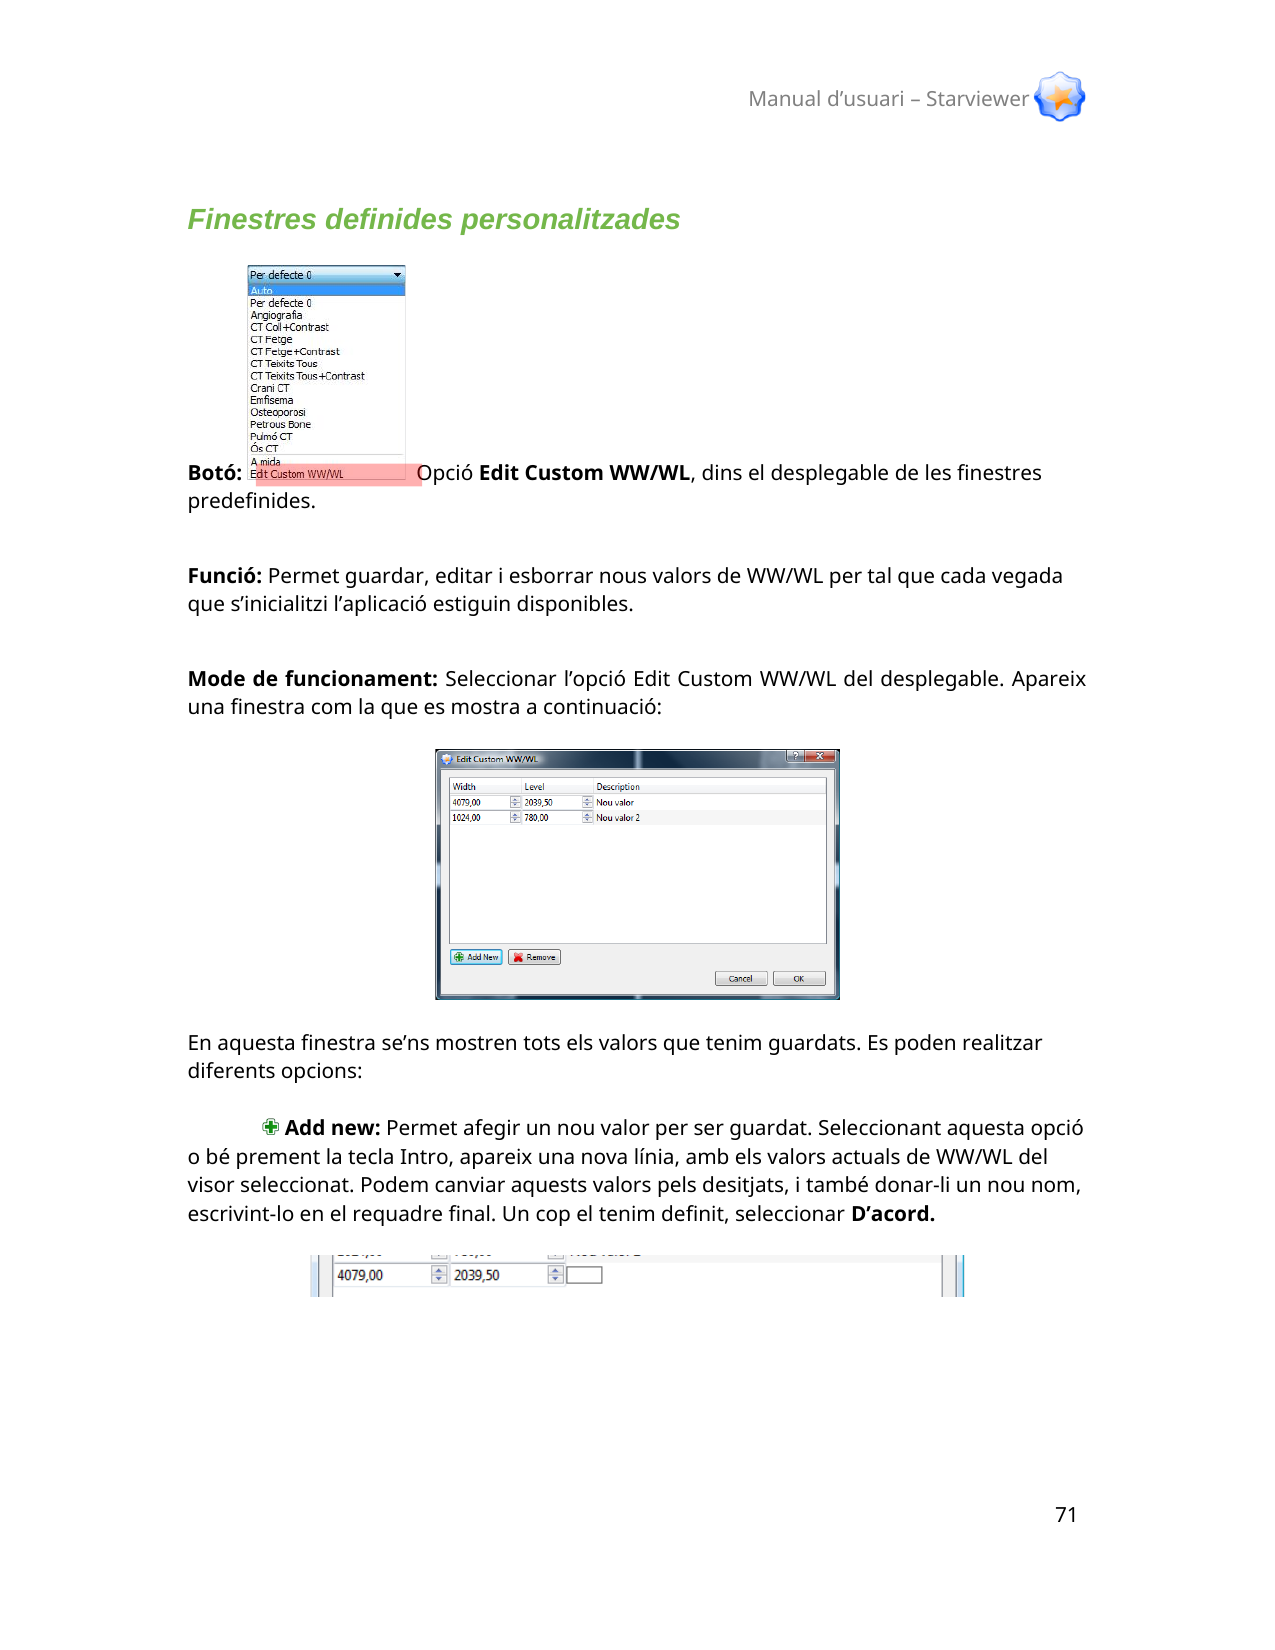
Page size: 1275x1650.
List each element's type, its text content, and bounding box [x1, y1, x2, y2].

picture [247, 265, 406, 480]
text Add new: Permet afegir un nou valor per ser guardat. Seleccionant aquesta opció o bé prement la tecla Intro, apareix una nova línia, amb els valors actuals de WW/WL del visor seleccionat. Podem canviar aquests valors pels desitjats, i també donar-li un nou nom, escrivint-lo en el requadre final. Un cop el tenim definit, seleccionar D’acord. [187, 1113, 1087, 1227]
text Botó: Opció Edit Custom WW/WL, dins el desplegable de les finestres predefinides. [187, 265, 1078, 514]
text Funció: Permet guardar, editar i esborrar nous valors de WW/WL per tal que cada vegada que s’inicialitzi l’aplicació estiguin disponibles. [187, 561, 1078, 618]
subtitle Finestres definides personalitzades [187, 202, 1078, 236]
picture [435, 749, 840, 1000]
picture [261, 1118, 279, 1136]
text En aquesta finestra se’ns mostren tots els valors que tenim guardats. Es poden realitzar diferents opcions: [187, 1028, 1087, 1085]
picture [1033, 71, 1086, 122]
picture [310, 1255, 965, 1297]
text Mode de funcionament: Seleccionar l’opció Edit Custom WW/WL del desplegable. Apareix una finestra com la que es mostra a continuació: [187, 664, 1087, 721]
